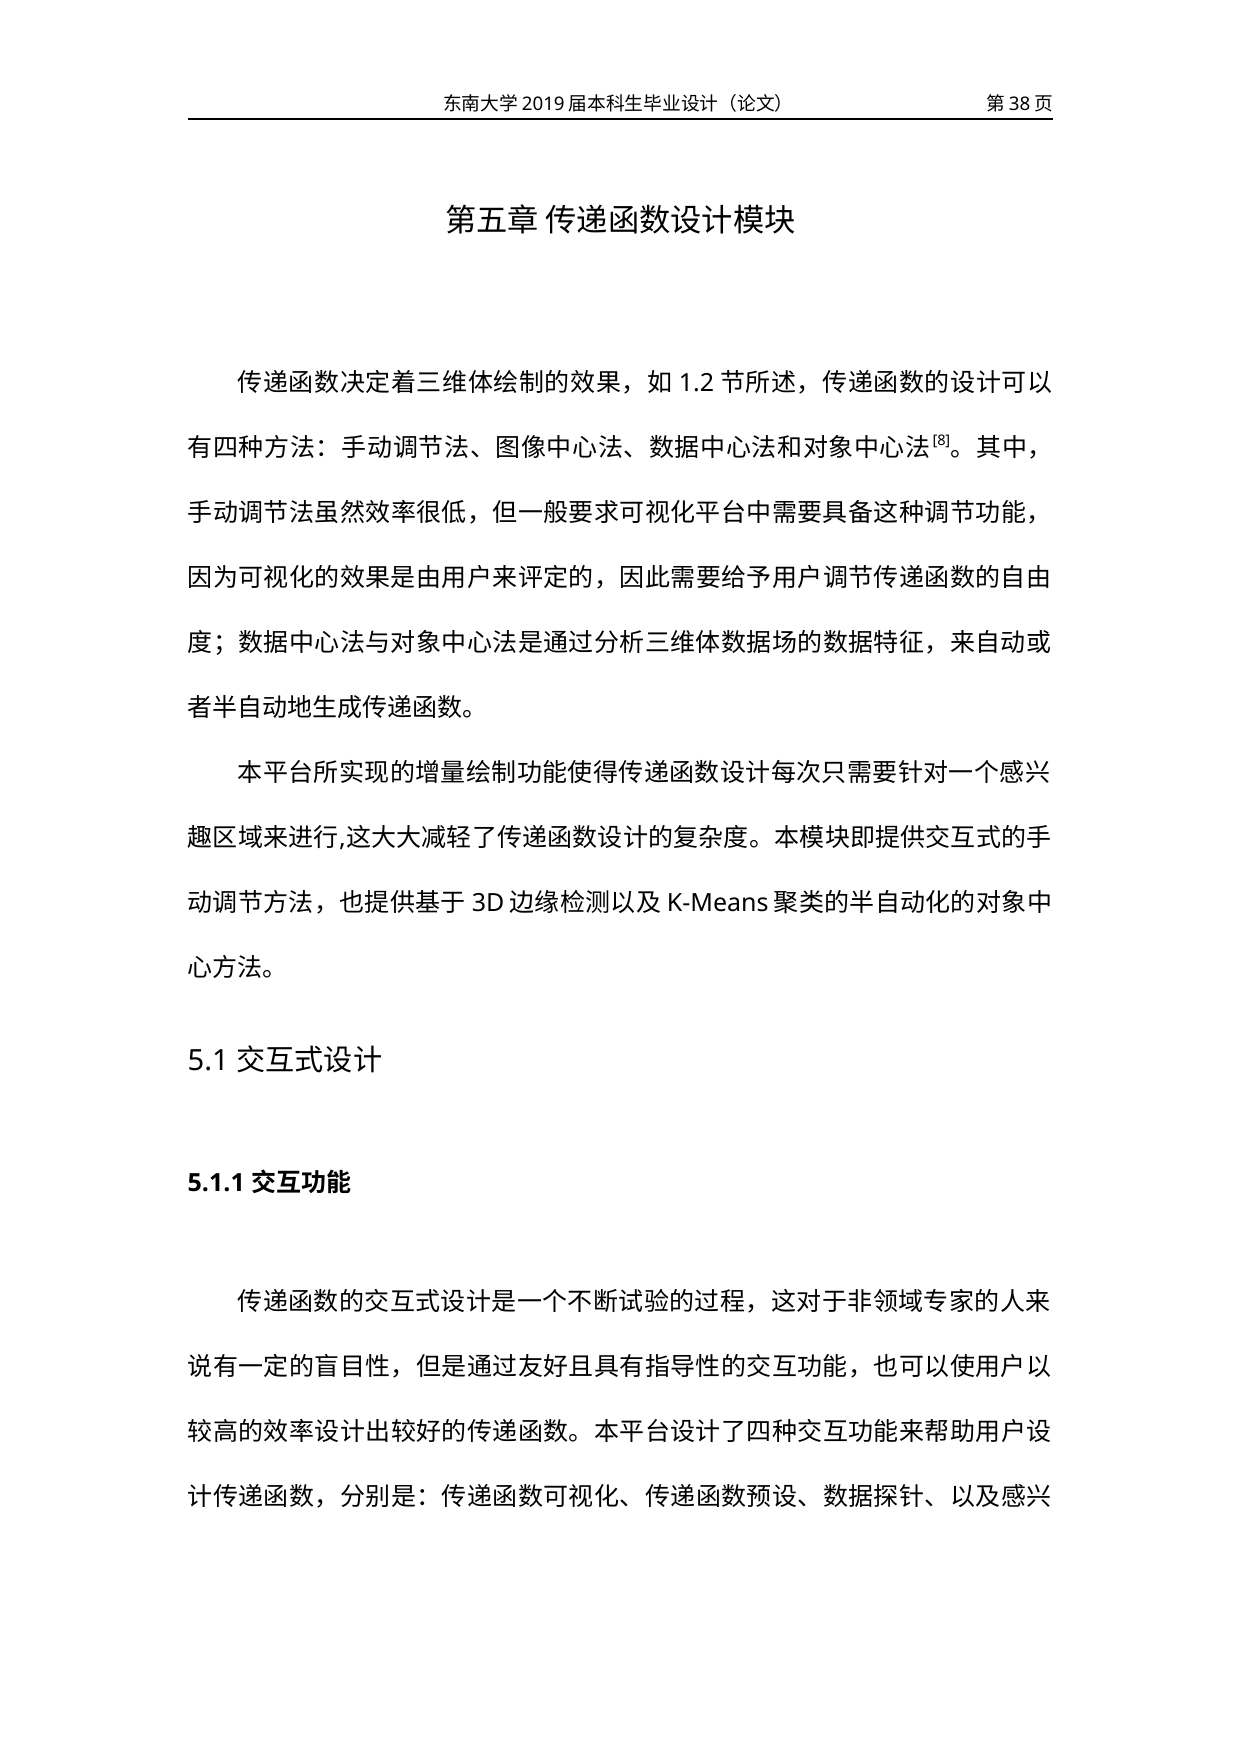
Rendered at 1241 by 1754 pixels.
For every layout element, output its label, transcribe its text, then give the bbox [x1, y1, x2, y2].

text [187, 1267, 1053, 1527]
text 传递函数决定着三维体绘制的效果，如1.2节所述，传递函数的设计可以有四种方法：手动调节法、图像中心法、数据中心法和对象中心法[8]。其中，手动调节法虽然效率很低，但一般要求可视化平台中需要具备这种调节功能，因为可视化的效果是由用户来评定的，因此需要给予用户调节传递函数的自由度；数据中心法与对象中心法是通过分析三维体数据场的数据特征，来自动或者半自动地生成传递函数。 [187, 348, 1053, 738]
text 本平台所实现的增量绘制功能使得传递函数设计每次只需要针对一个感兴趣区域来进行,这大大减轻了传递函数设计的复杂度。本模块即提供交互式的手动调节方法，也提供基于3D边缘检测以及K-Means聚类的半自动化的对象中心方法。 [187, 738, 1053, 998]
text 第五章 传递函数设计模块 [187, 185, 1053, 250]
subtitle 5.1.1 交互功能 [187, 1148, 1053, 1213]
subtitle 5.1 交互式设计 [187, 1025, 1053, 1090]
